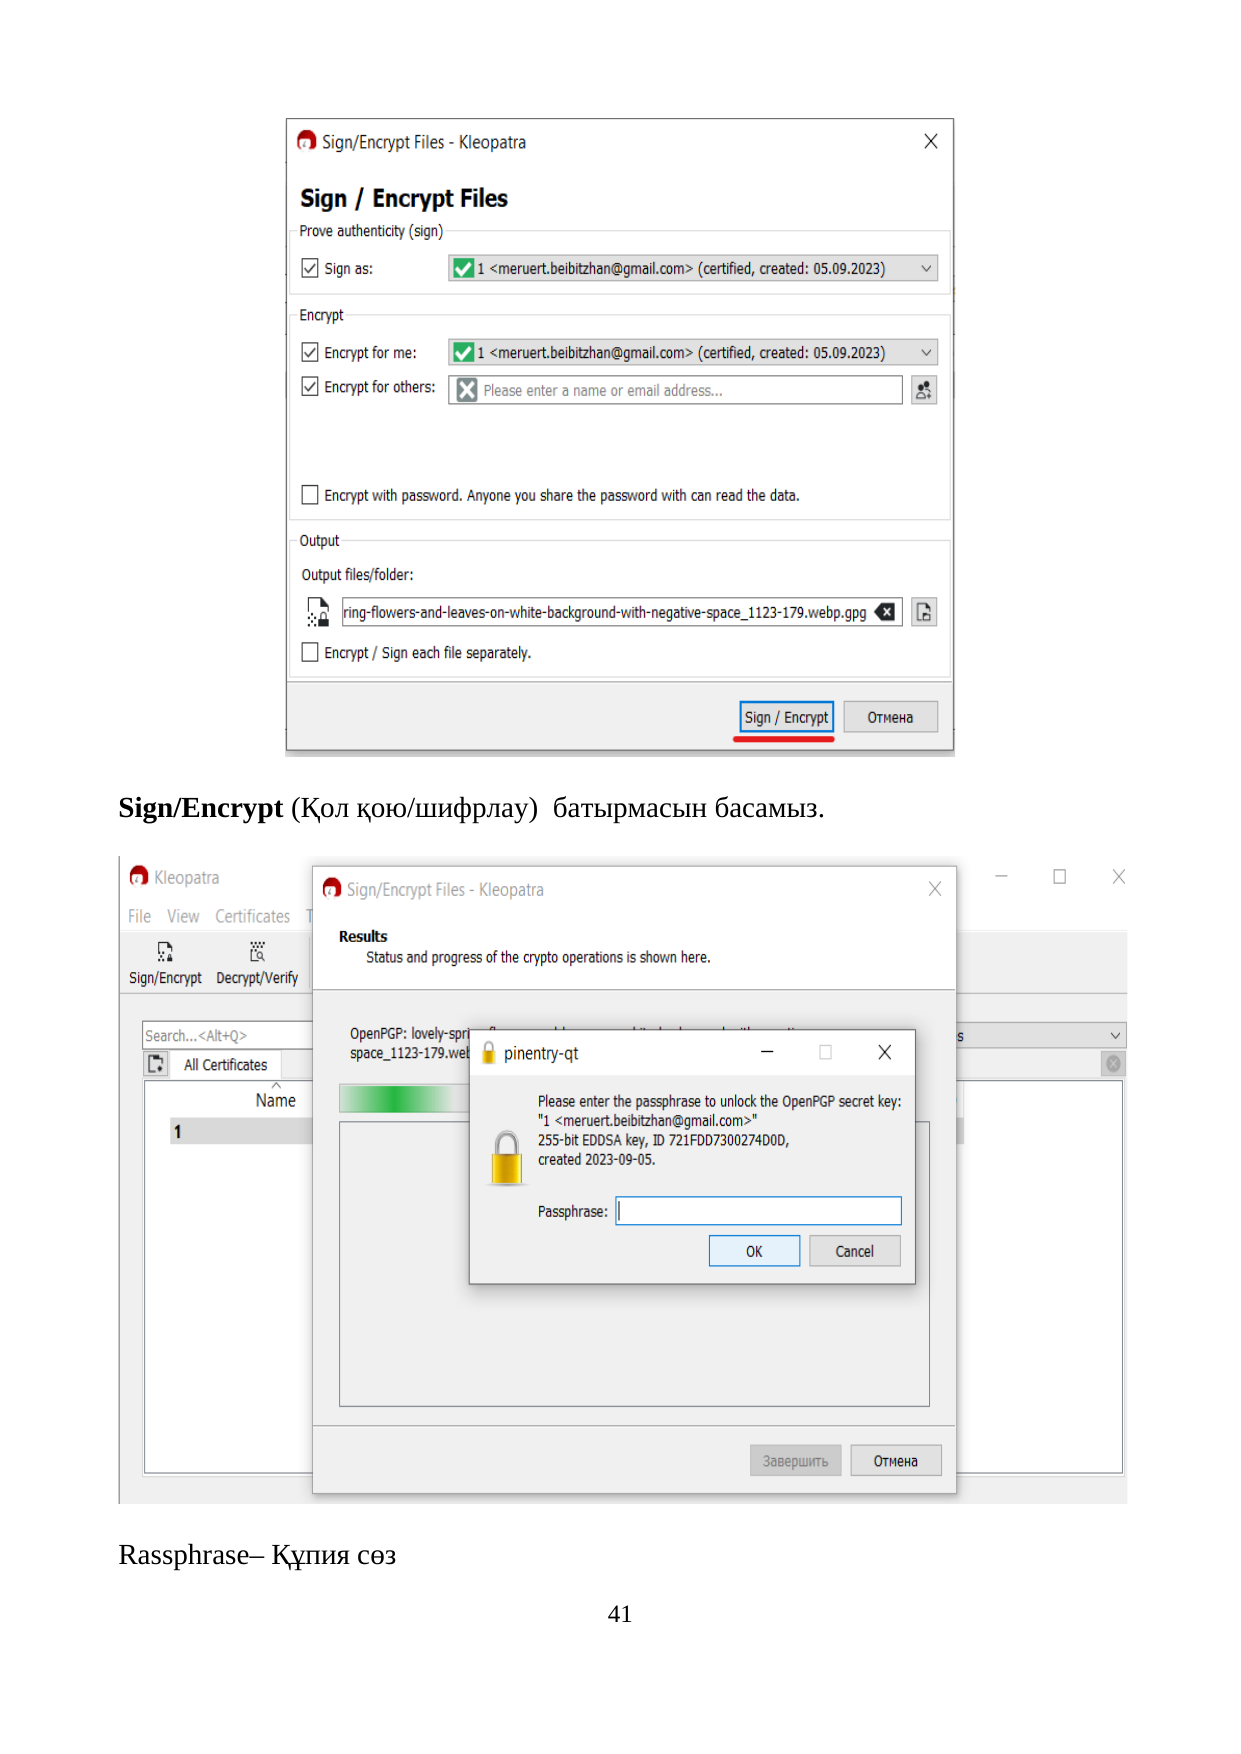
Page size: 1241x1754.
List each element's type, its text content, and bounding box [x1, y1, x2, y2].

text Sign/Encrypt (Қол қою/шифрлау) батырмасын басамыз. [118, 790, 1122, 823]
picture [285, 118, 955, 757]
text Rassphrase– Құпия сөз [118, 1537, 1122, 1571]
picture [118, 856, 1128, 1504]
